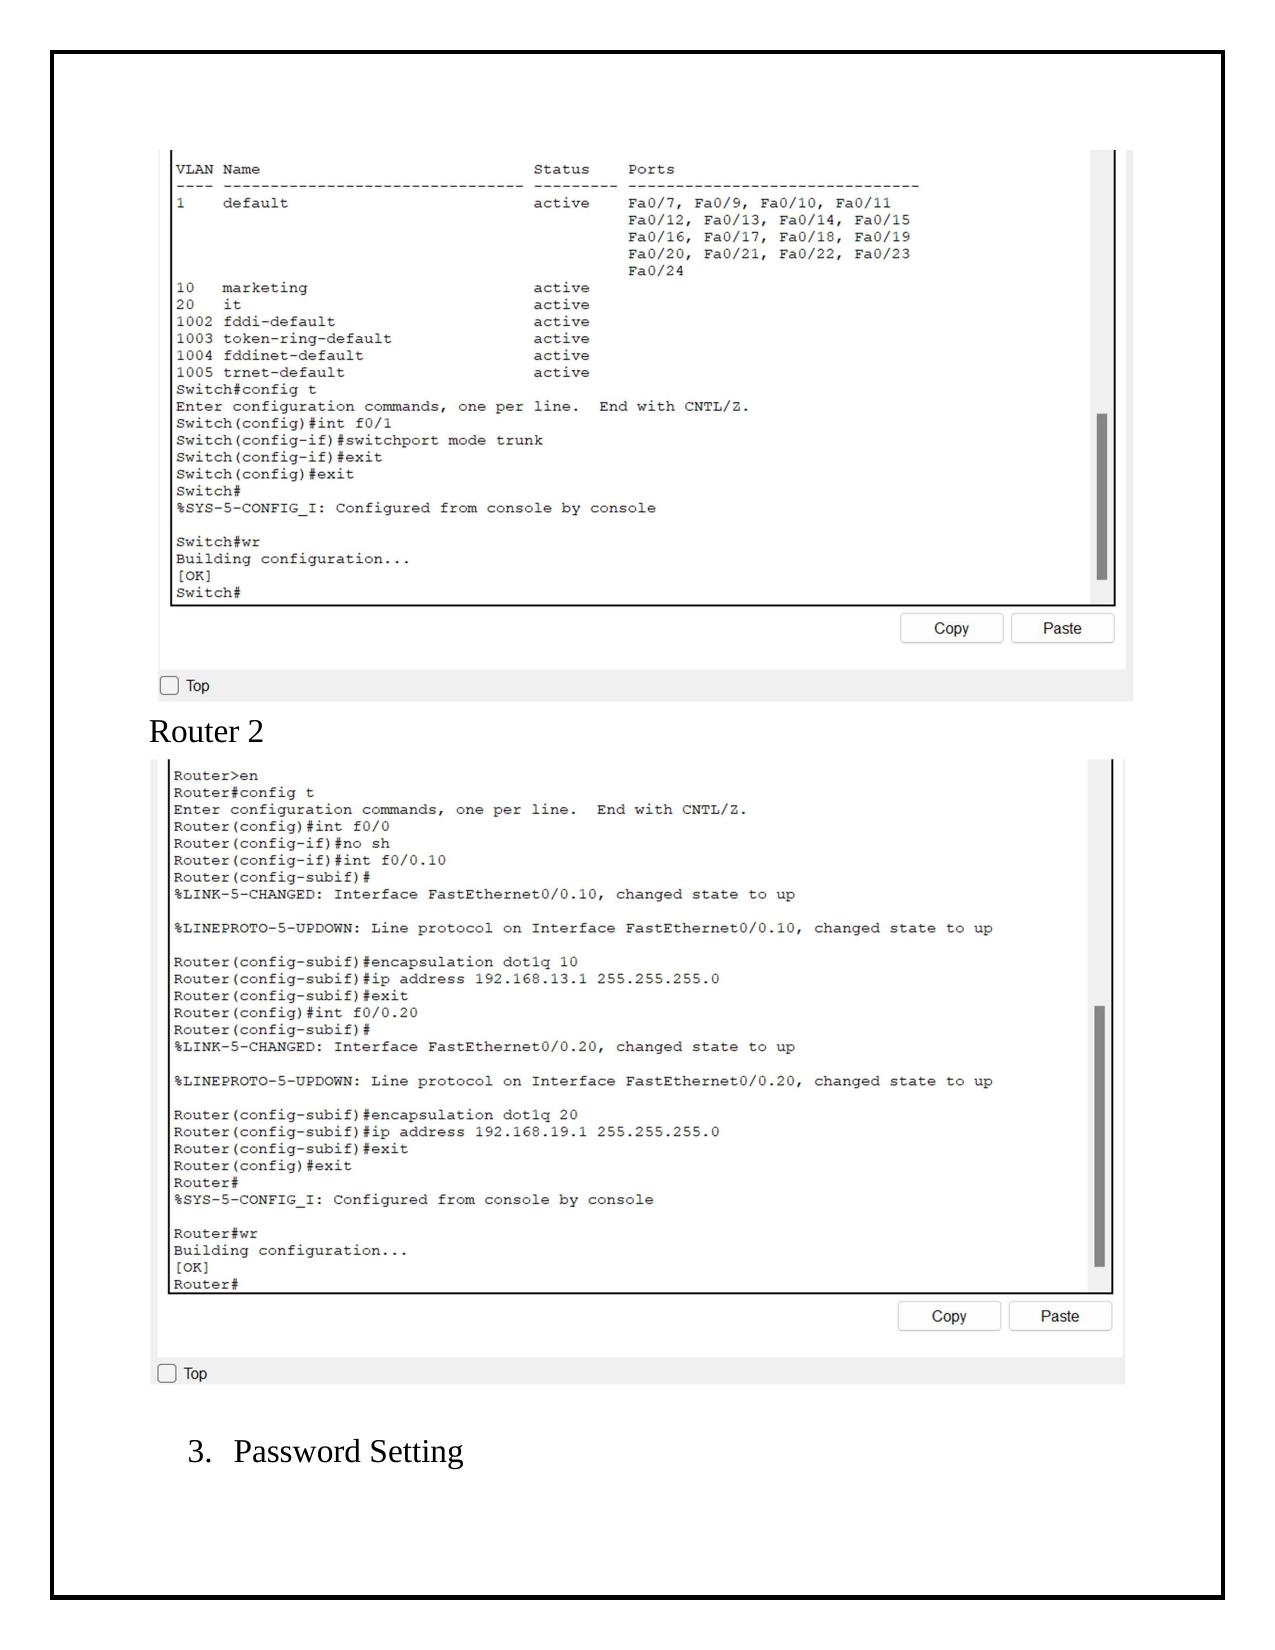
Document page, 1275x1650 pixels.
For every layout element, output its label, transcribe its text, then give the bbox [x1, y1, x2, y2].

picture [157, 149, 1134, 702]
text Router 2 [148, 711, 1220, 749]
list Password Setting [187, 1431, 1220, 1469]
picture [149, 758, 1126, 1385]
